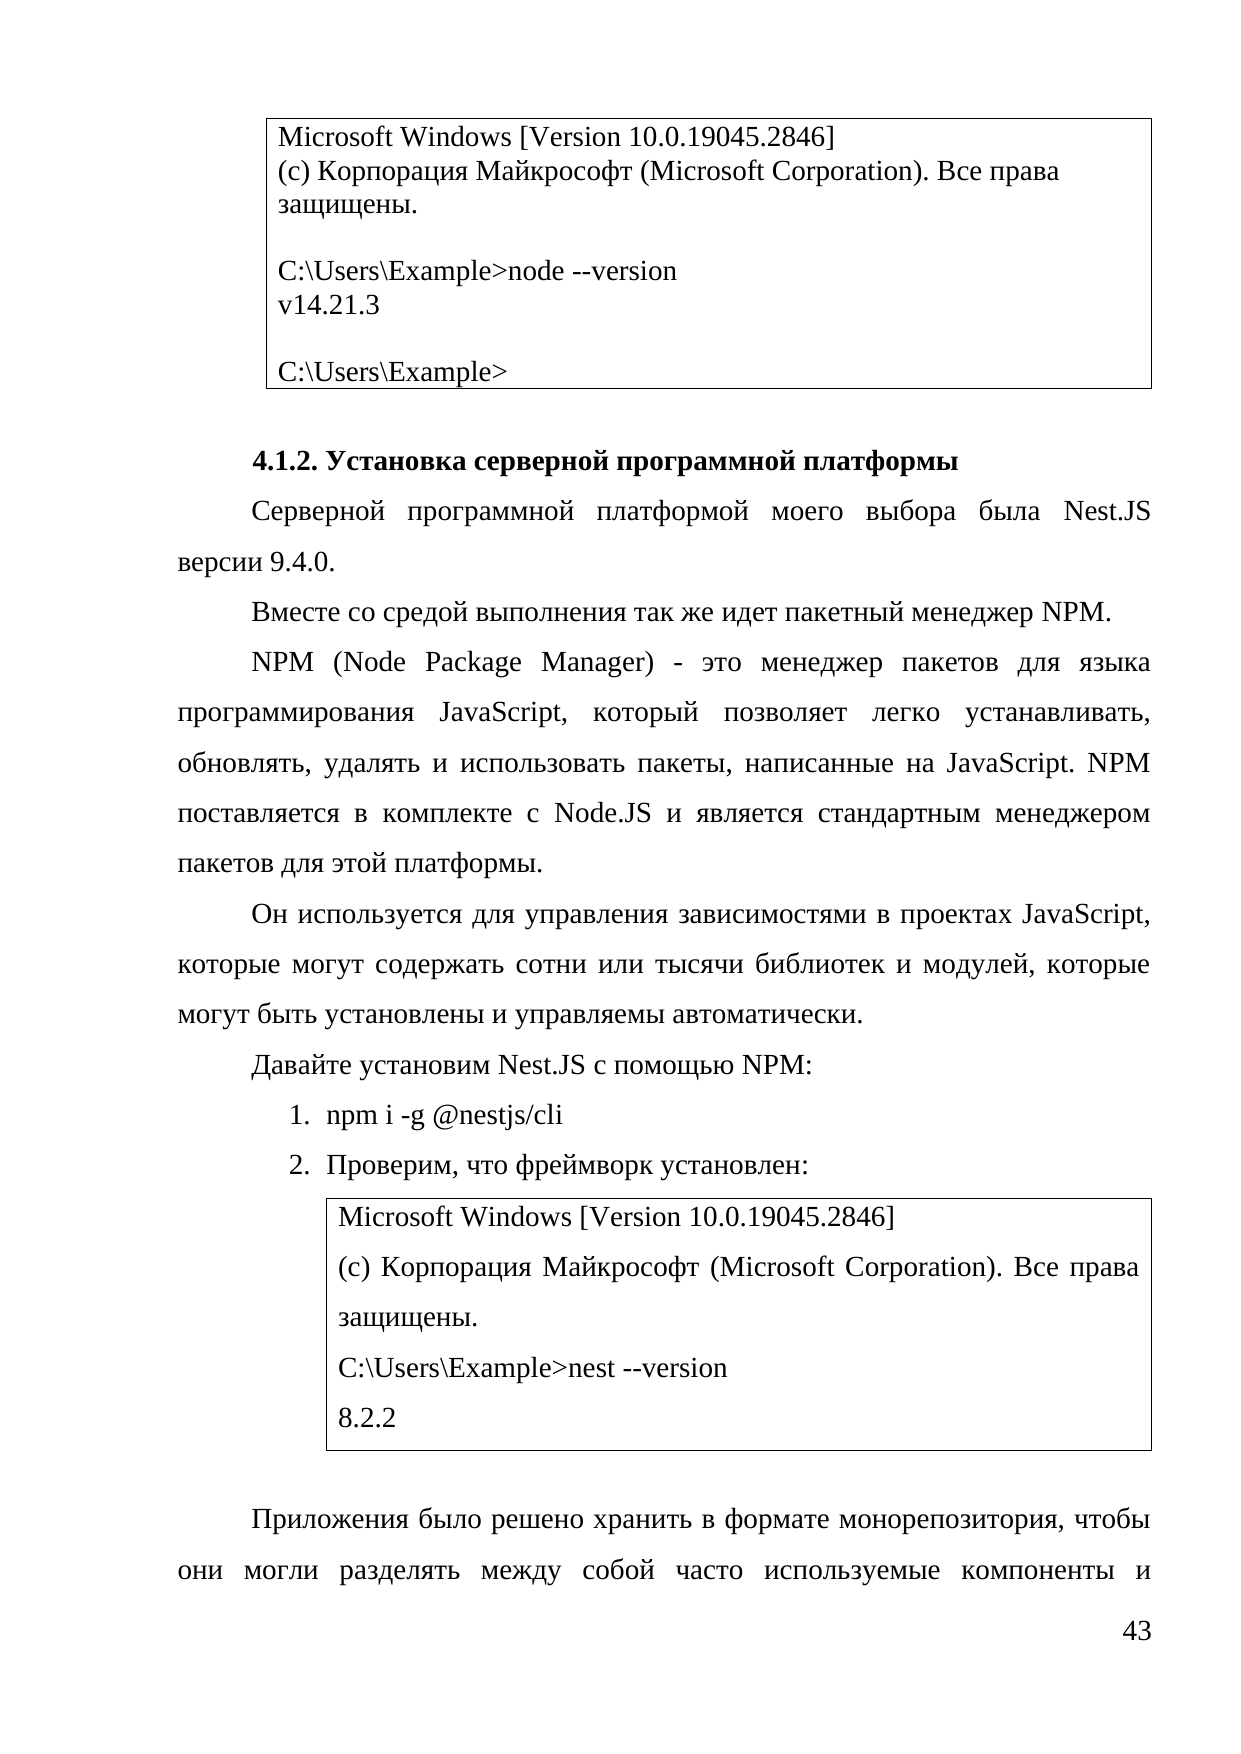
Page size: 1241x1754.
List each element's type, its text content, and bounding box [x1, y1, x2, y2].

text Серверной программной платформой моего выбора была Nest.JS версии 9.4.0. [177, 493, 1152, 577]
text Вместе со средой выполнения так же идет пакетный менеджер NPM. [177, 594, 1152, 627]
text Давайте установим Nest.JS с помощью NPM: [177, 1047, 1152, 1080]
table_header Microsoft Windows [Version 10.0.19045.2846] (c) Корпорация Майкрософт (Microsoft Corporation). Все права защищены. C:\Users\Example>node --version v14.21.3 C:\Users\Example> [267, 119, 1151, 387]
text NPM (Node Package Manager) - это менеджер пакетов для языка программирования JavaScript, который позволяет легко устанавливать, обновлять, удалять и использовать пакеты, написанные на JavaScript. NPM поставляется в комплекте с Node.JS и является стандартным менеджером пакетов для этой платформы. [177, 644, 1152, 879]
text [177, 1502, 1152, 1585]
table_header Microsoft Windows [Version 10.0.19045.2846] (c) Корпорация Майкрософт (Microsoft Corporation). Все права защищены. C:\Users\Example>nest --version 8.2.2 [327, 1199, 1151, 1450]
list npm i -g @nestjs/cli [288, 1097, 1152, 1131]
text Он используется для управления зависимостями в проектах JavaScript, которые могут содержать сотни или тысячи библиотек и модулей, которые могут быть установлены и управляемы автоматически. [177, 896, 1152, 1030]
list Проверим, что фреймворк установлен: [288, 1147, 1152, 1181]
subtitle Установка серверной программной платформы [252, 443, 1152, 477]
